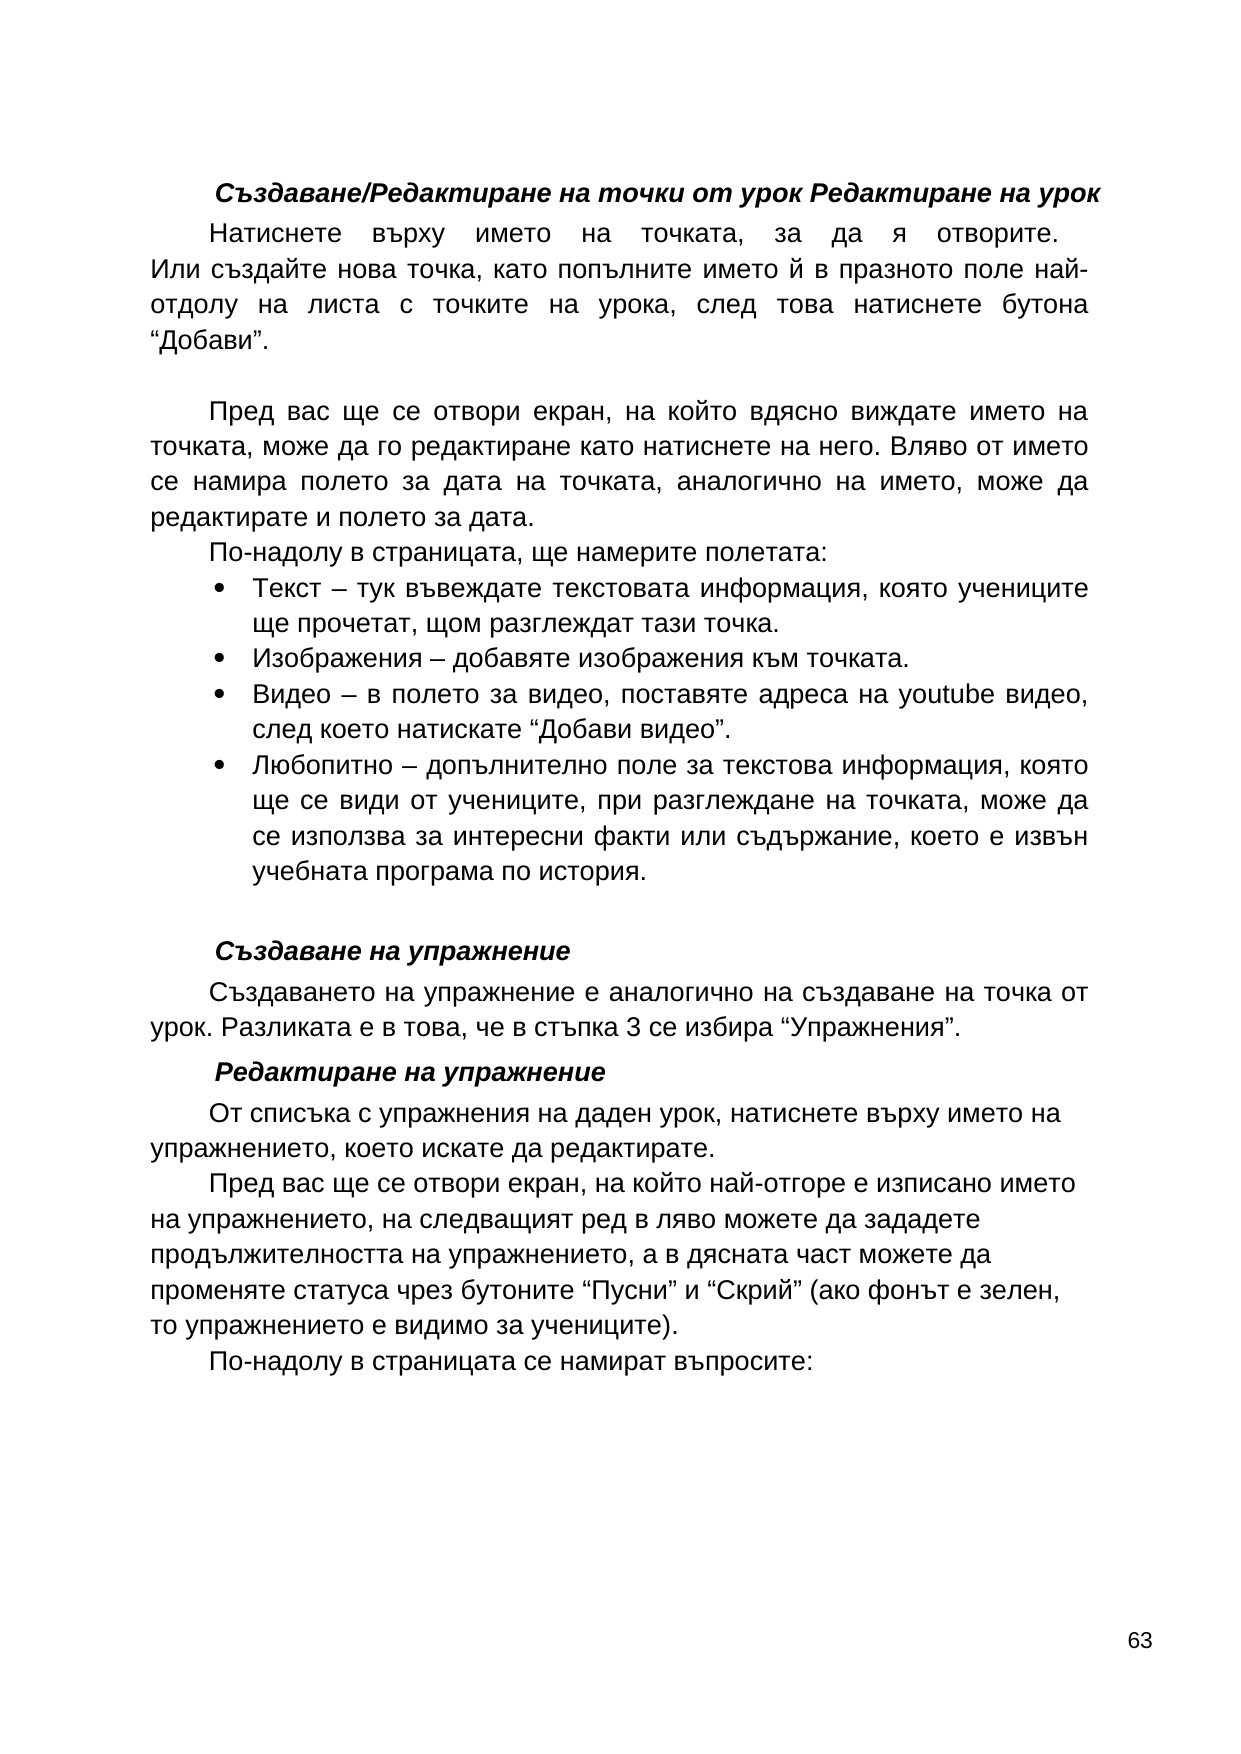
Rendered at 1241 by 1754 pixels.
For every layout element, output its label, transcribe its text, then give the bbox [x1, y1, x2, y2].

subtitle Създаване/Редактиране на точки от урок Редактиране на урок [214, 177, 1153, 208]
list Видео – в полето за видео, поставяте адреса на youtube видео, след което натискате “Добави видео”. [214, 675, 1090, 746]
list Текст – тук въвеждате текстовата информация, която учениците ще прочетат, щом разглеждат тази точка. [214, 569, 1090, 639]
text Създаването на упражнение е аналогично на създаване на точка от урок. Разликата е в това, че в стъпка 3 се избира “Упражнения”. [150, 973, 1090, 1044]
text Пред вас ще се отвори екран, на който вдясно виждате името на точката, може да го редактиране като натиснете на него. Вляво от името се намира полето за дата на точката, аналогично на името, може да редактирате и полето за дата. [150, 392, 1090, 533]
text По-надолу в страницата, ще намерите полетата: [150, 533, 1090, 569]
text Пред вас ще се отвори екран, на който най-отгоре е изписано името на упражнението, на следващият ред в ляво можете да зададете продължителността на упражнението, а в дясната част можете да променяте статуса чрез бутоните “Пусни” и “Скрий” (ако фонът е зелен, то упражнението е видимо за учениците). [150, 1164, 1090, 1342]
subtitle Създаване на упражнение [214, 935, 1153, 967]
text От списъка с упражнения на даден урок, натиснете върху името на упражнението, което искате да редактирате. [150, 1094, 1090, 1164]
text По-надолу в страницата се намират въпросите: [150, 1342, 1090, 1377]
text Натиснете върху името на точката, за да я отворите. Или създайте нова точка, като попълните името й в празното поле най-отдолу на листа с точките на урока, след това натиснете бутона “Добави”. [150, 214, 1090, 356]
list Изображения – добавяте изображения към точката. [214, 639, 1090, 675]
list Любопитно – допълнително поле за текстова информация, която ще се види от учениците, при разглеждане на точката, може да се използва за интересни факти или съдържание, което е извън учебната програма по история. [214, 746, 1090, 887]
subtitle Редактиране на упражнение [214, 1056, 1153, 1087]
